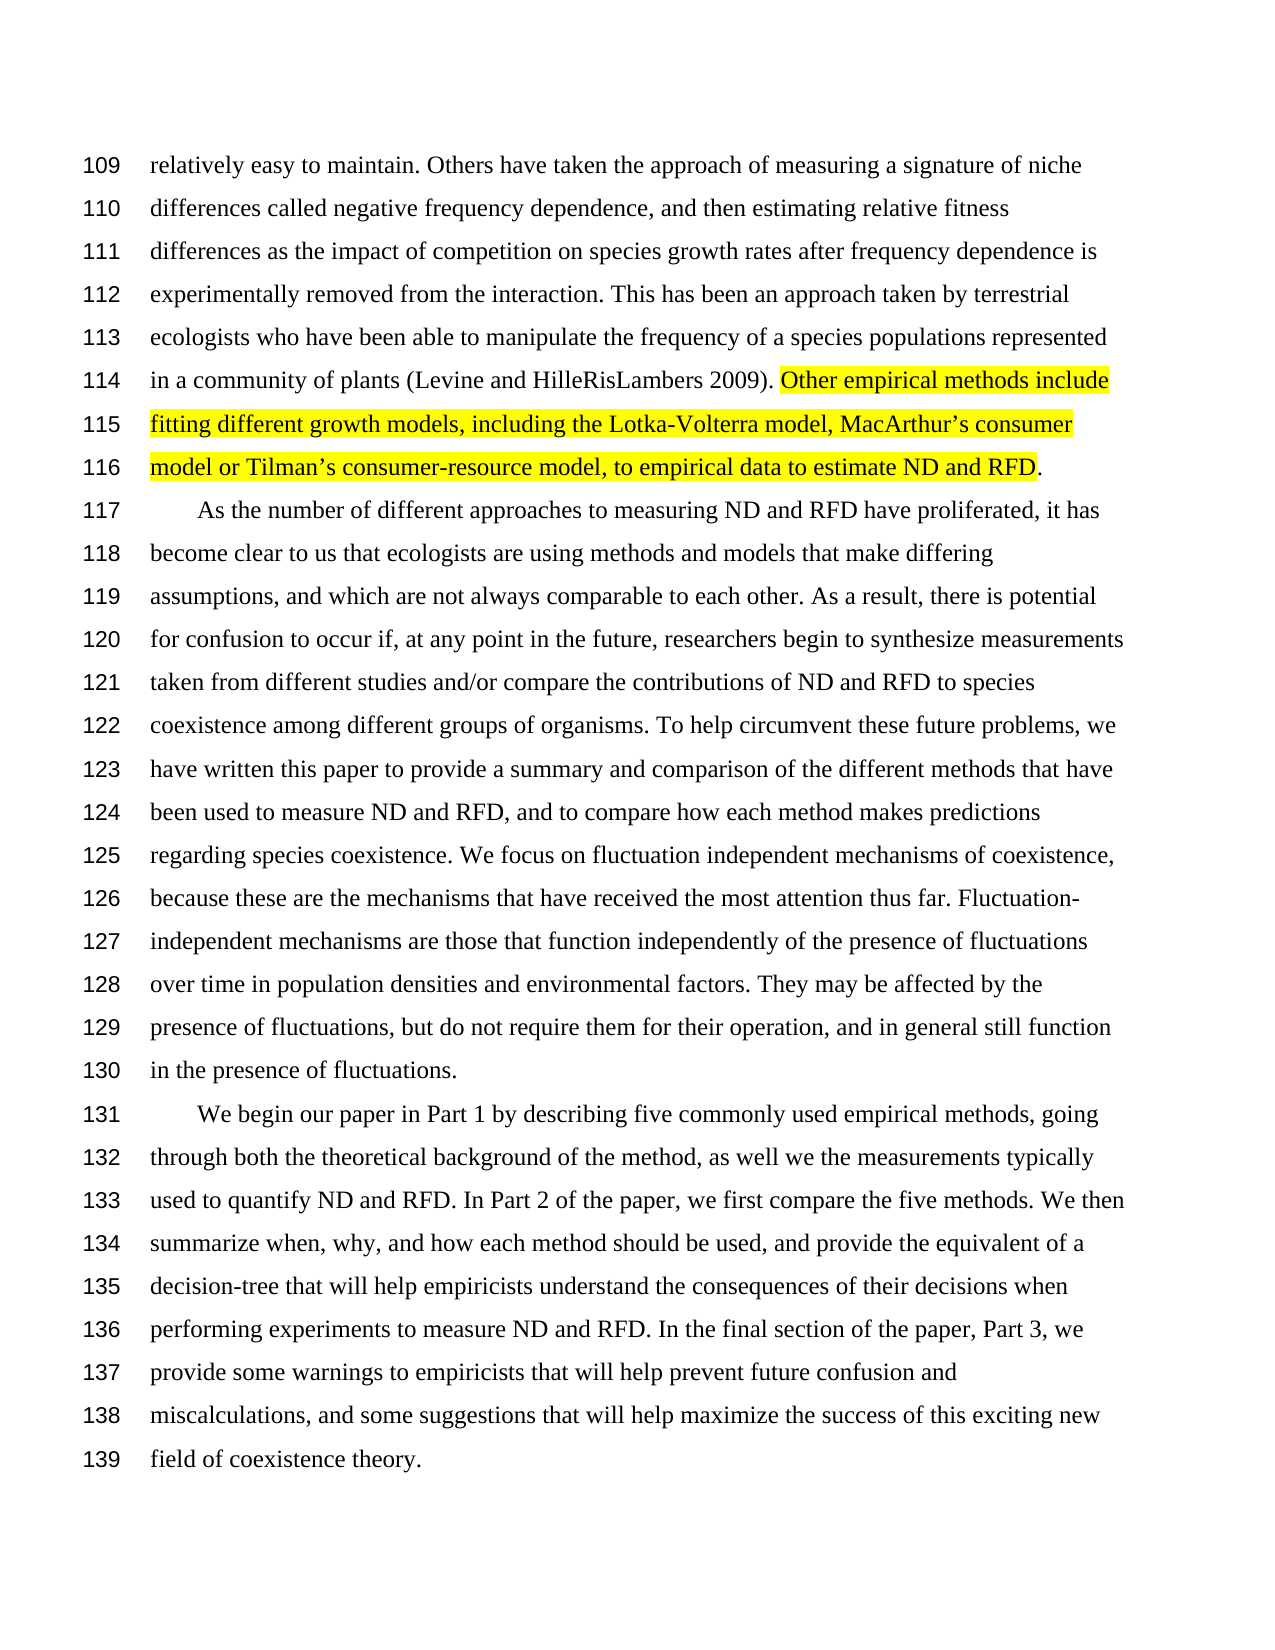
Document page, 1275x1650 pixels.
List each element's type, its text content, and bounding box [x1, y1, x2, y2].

text We begin our paper in Part 1 by describing five commonly used empirical methods, going through both the theoretical background of the method, as well we the measurements typically used to quantify ND and RFD. In Part 2 of the paper, we first compare the five methods. We then summarize when, why, and how each method should be used, and provide the equivalent of a decision-tree that will help empiricists understand the consequences of their decisions when performing experiments to measure ND and RFD. In the final section of the paper, Part 3, we provide some warnings to empiricists that will help prevent future confusion and miscalculations, and some suggestions that will help maximize the success of this exciting new field of coexistence theory. [150, 1099, 1125, 1472]
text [150, 150, 1125, 481]
text As the number of different approaches to measuring ND and RFD have proliferated, it has become clear to us that ecologists are using methods and models that make differing assumptions, and which are not always comparable to each other. As a result, there is potential for confusion to occur if, at any point in the future, researchers begin to synthesize measurements taken from different studies and/or compare the contributions of ND and RFD to species coexistence among different groups of organisms. To help circumvent these future problems, we have written this paper to provide a summary and comparison of the different methods that have been used to measure ND and RFD, and to compare how each method makes predictions regarding species coexistence. We focus on fluctuation independent mechanisms of coexistence, because these are the mechanisms that have received the most attention thus far. Fluctuation-independent mechanisms are those that function independently of the presence of fluctuations over time in population densities and environmental factors. They may be affected by the presence of fluctuations, but do not require them for their operation, and in general still function in the presence of fluctuations. [150, 495, 1125, 1084]
